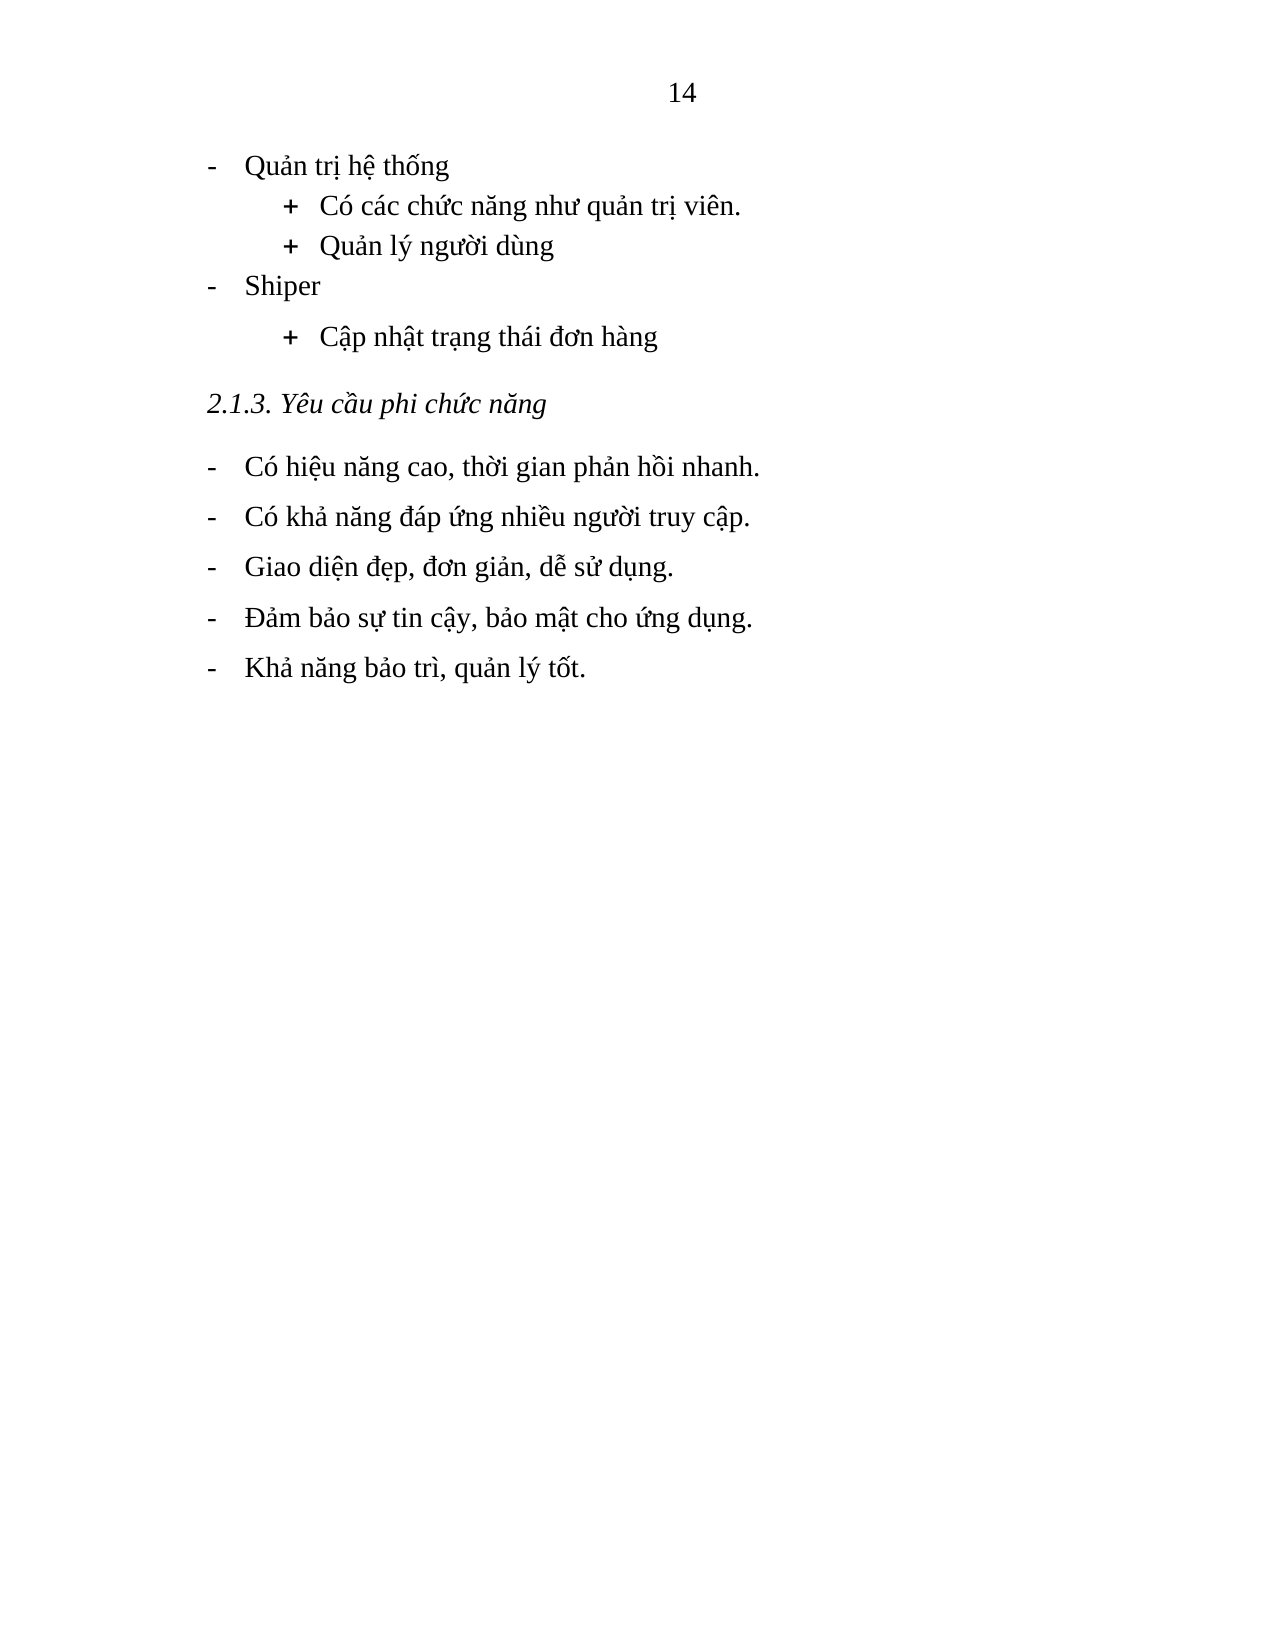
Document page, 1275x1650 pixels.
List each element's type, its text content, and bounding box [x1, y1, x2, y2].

list Có các chức năng như quản trị viên. [282, 188, 1157, 222]
list Shiper [207, 268, 1157, 302]
subtitle Yêu cầu phi chức năng [207, 386, 1157, 419]
list Giao diện đẹp, đơn giản, dễ sử dụng. [207, 549, 1157, 583]
list Quản lý người dùng [282, 228, 1157, 262]
list Cập nhật trạng thái đơn hàng [282, 319, 1157, 352]
list Quản trị hệ thống [207, 148, 1157, 181]
list Đảm bảo sự tin cậy, bảo mật cho ứng dụng. [207, 600, 1157, 633]
list Có hiệu năng cao, thời gian phản hồi nhanh. [207, 449, 1157, 482]
list Khả năng bảo trì, quản lý tốt. [207, 650, 1157, 683]
list Có khả năng đáp ứng nhiều người truy cập. [207, 499, 1157, 533]
